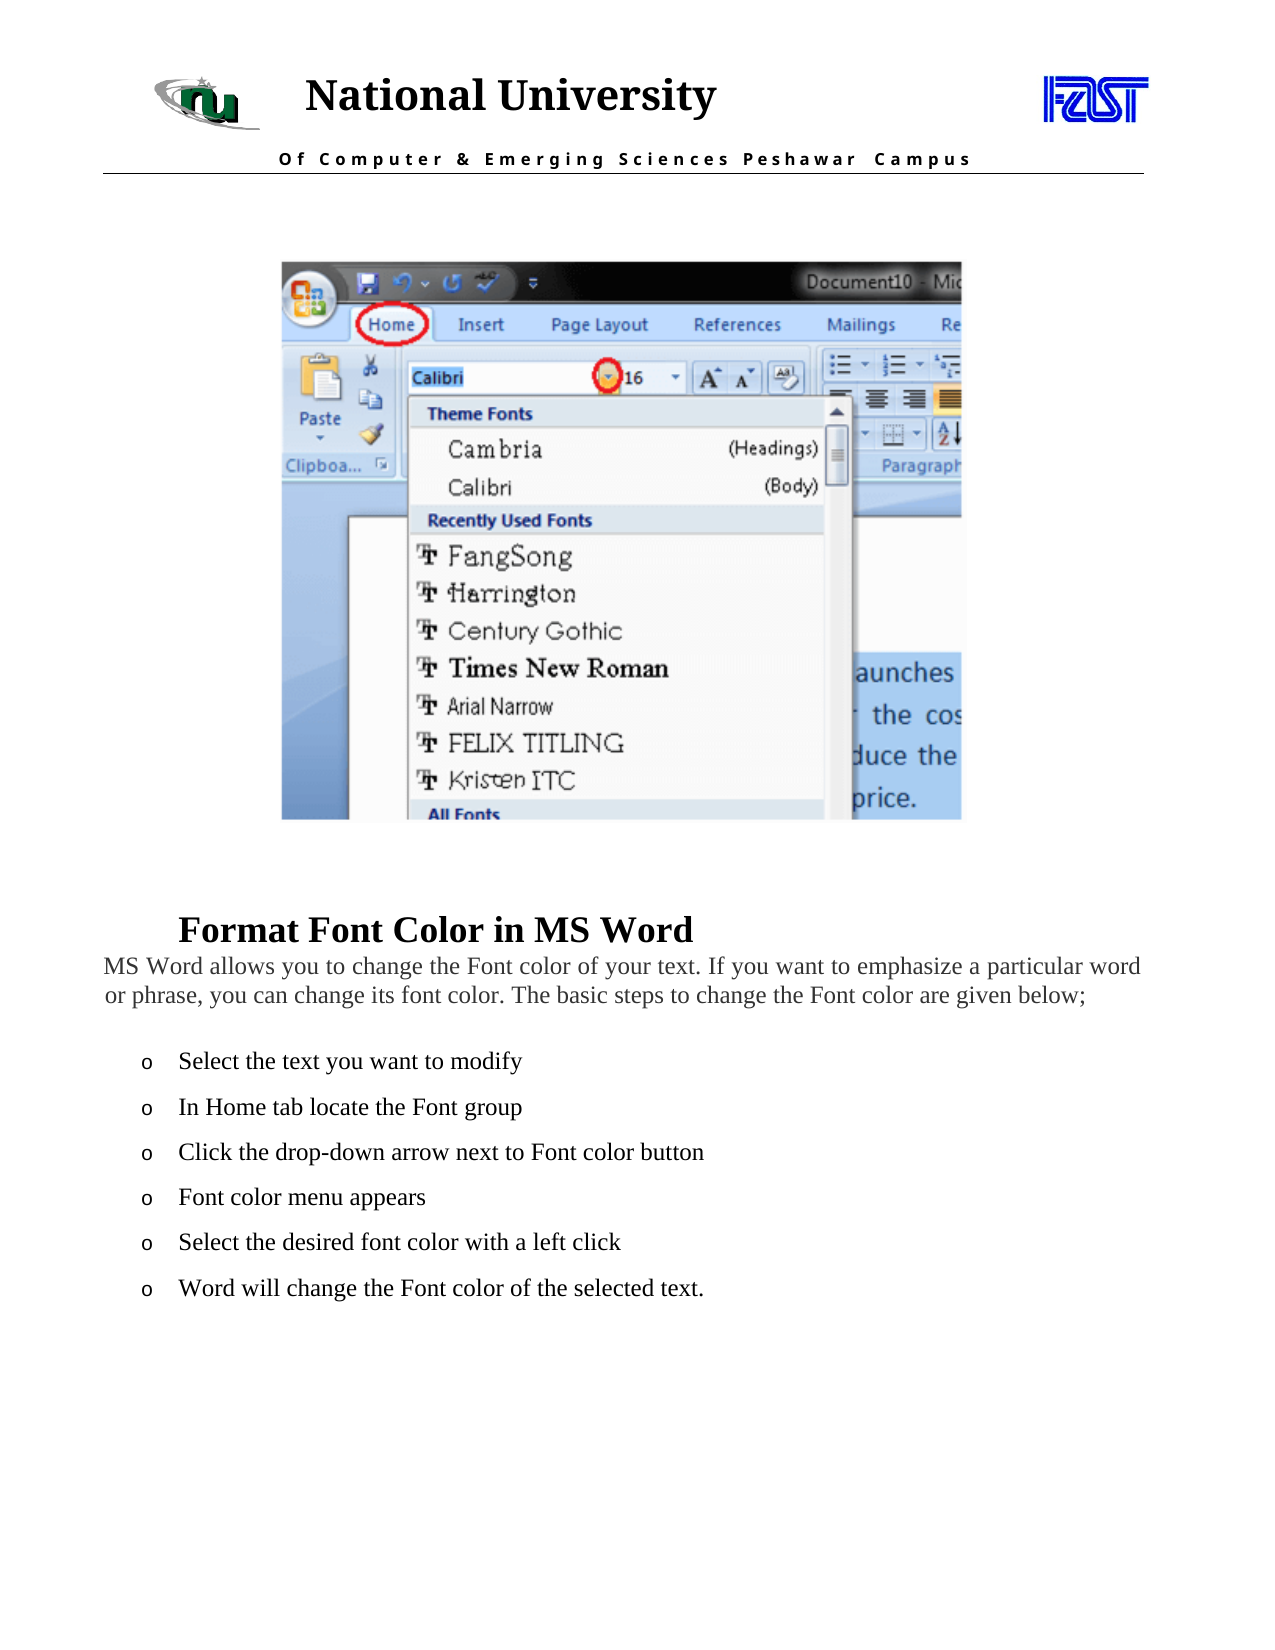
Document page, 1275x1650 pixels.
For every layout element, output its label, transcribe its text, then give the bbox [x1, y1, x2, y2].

subtitle Format Font Color in MS Word [103, 908, 1144, 951]
list Select the desired font color with a left click [141, 1218, 1144, 1257]
list Font color menu appears [141, 1173, 1144, 1212]
picture [153, 68, 260, 130]
list Word will change the Font color of the selected text. [141, 1263, 1144, 1302]
picture [1036, 75, 1152, 124]
list Click the drop-down arrow next to Font color button [141, 1127, 1144, 1166]
text MS Word allows you to change the Font color of your text. If you want to emphasize a particular word or phrase, you can change its font color. The basic steps to change the Font color are given below; [103, 951, 1144, 1008]
picture [280, 259, 968, 823]
list In Home tab locate the Font group [141, 1082, 1144, 1121]
list Select the text you want to modify [141, 1037, 1144, 1076]
